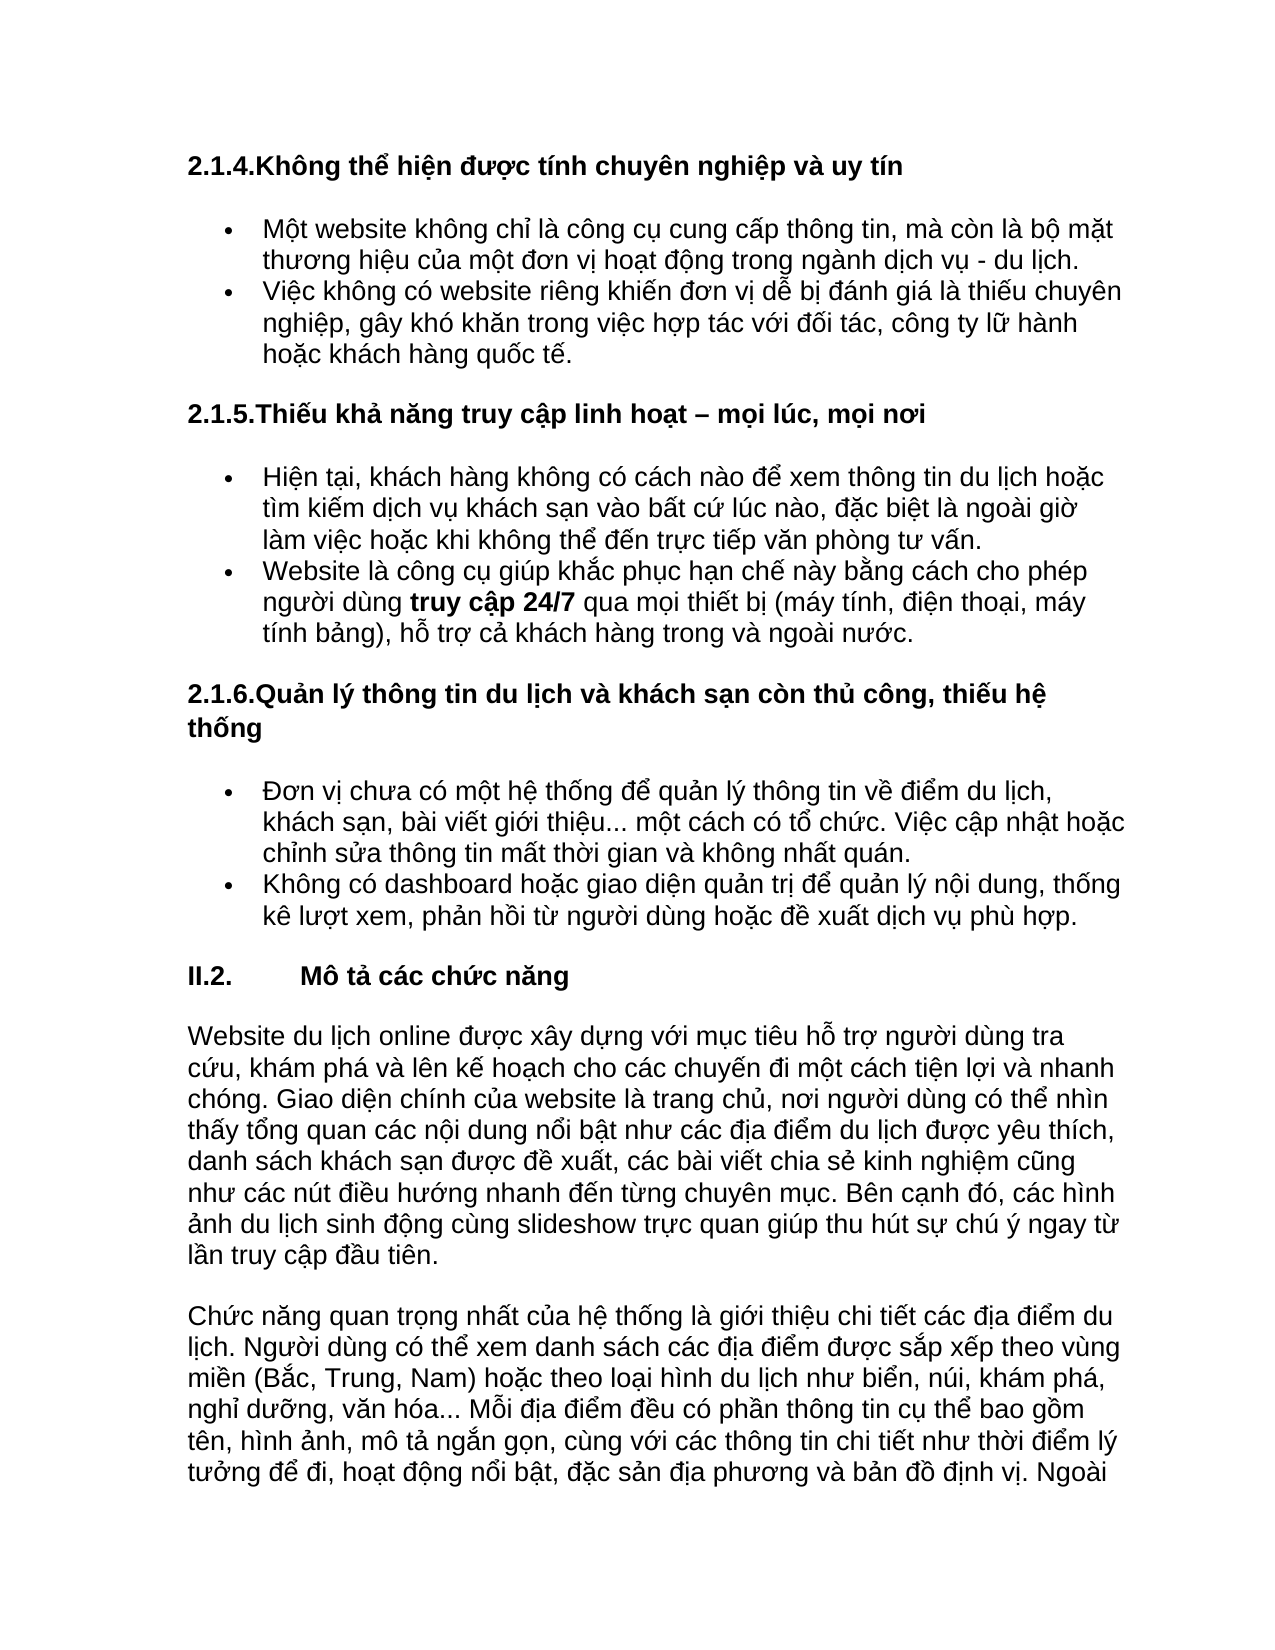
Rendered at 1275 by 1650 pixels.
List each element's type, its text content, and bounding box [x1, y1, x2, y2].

list Không có dashboard hoặc giao diện quản trị để quản lý nội dung, thống kê lượt xem, phản hồi từ người dùng hoặc đề xuất dịch vụ phù hợp. [225, 868, 1125, 931]
list Mô tả các chức năng [187, 960, 1125, 991]
list Website là công cụ giúp khắc phục hạn chế này bằng cách cho phép người dùng truy cập 24/7 qua mọi thiết bị (máy tính, điện thoại, máy tính bảng), hỗ trợ cả khách hàng trong và ngoài nước. [225, 555, 1125, 649]
subtitle 2.1.4.Không thể hiện được tính chuyên nghiệp và uy tín [187, 150, 1125, 181]
subtitle 2.1.6.Quản lý thông tin du lịch và khách sạn còn thủ công, thiếu hệ thống [187, 678, 1125, 743]
list Hiện tại, khách hàng không có cách nào để xem thông tin du lịch hoặc tìm kiếm dịch vụ khách sạn vào bất cứ lúc nào, đặc biệt là ngoài giờ làm việc hoặc khi không thể đến trực tiếp văn phòng tư vấn. [225, 461, 1125, 555]
list Việc không có website riêng khiến đơn vị dễ bị đánh giá là thiếu chuyên nghiệp, gây khó khăn trong việc hợp tác với đối tác, công ty lữ hành hoặc khách hàng quốc tế. [225, 275, 1125, 369]
subtitle 2.1.5.Thiếu khả năng truy cập linh hoạt – mọi lúc, mọi nơi [187, 398, 1125, 429]
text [187, 1299, 1125, 1487]
list Một website không chỉ là công cụ cung cấp thông tin, mà còn là bộ mặt thương hiệu của một đơn vị hoạt động trong ngành dịch vụ - du lịch. [225, 213, 1125, 275]
text Website du lịch online được xây dựng với mục tiêu hỗ trợ người dùng tra cứu, khám phá và lên kế hoạch cho các chuyến đi một cách tiện lợi và nhanh chóng. Giao diện chính của website là trang chủ, nơi người dùng có thể nhìn thấy tổng quan các nội dung nổi bật như các địa điểm du lịch được yêu thích, danh sách khách sạn được đề xuất, các bài viết chia sẻ kinh nghiệm cũng như các nút điều hướng nhanh đến từng chuyên mục. Bên cạnh đó, các hình ảnh du lịch sinh động cùng slideshow trực quan giúp thu hút sự chú ý ngay từ lần truy cập đầu tiên. [187, 1020, 1125, 1270]
list Đơn vị chưa có một hệ thống để quản lý thông tin về điểm du lịch, khách sạn, bài viết giới thiệu... một cách có tổ chức. Việc cập nhật hoặc chỉnh sửa thông tin mất thời gian và không nhất quán. [225, 774, 1125, 868]
